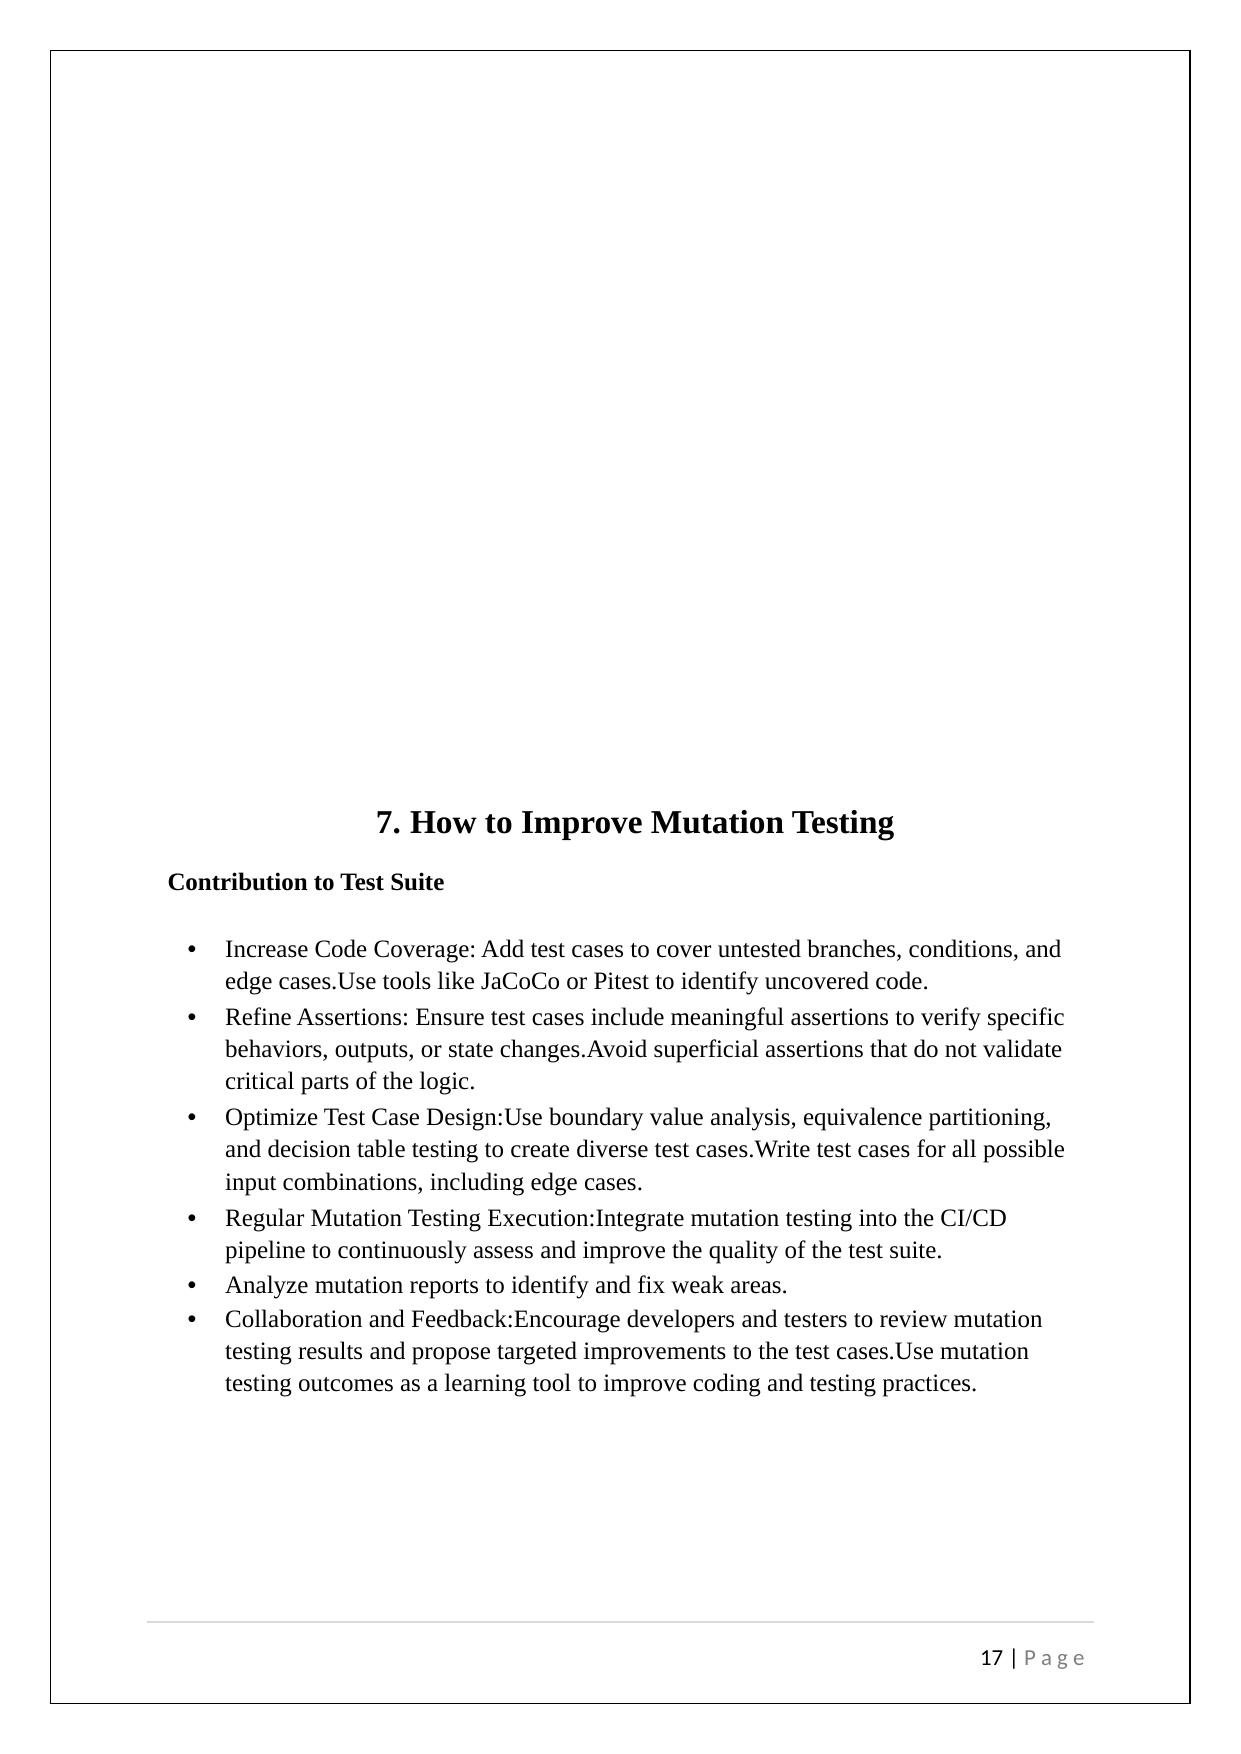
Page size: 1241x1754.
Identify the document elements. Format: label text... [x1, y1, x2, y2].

list Optimize Test Case Design:Use boundary value analysis, equivalence partitioning, and decision table testing to create diverse test cases.Write test cases for all possible input combinations, including edge cases. [187, 1102, 1089, 1195]
list Analyze mutation reports to identify and fix weak areas. [187, 1270, 1089, 1299]
list Regular Mutation Testing Execution:Integrate mutation testing into the CI/CD pipeline to continuously assess and improve the quality of the test suite. [187, 1202, 1089, 1263]
subtitle 7. How to Improve Mutation Testing [376, 803, 1089, 841]
list Refine Assertions: Ensure test cases include meaningful assertions to verify specific behaviors, outputs, or state changes.Avoid superficial assertions that do not validate critical parts of the logic. [187, 1002, 1089, 1095]
text Contribution to Test Suite [148, 867, 1089, 896]
list Collaboration and Feedback:Encourage developers and testers to review mutation testing results and propose targeted improvements to the test cases.Use mutation testing outcomes as a learning tool to improve coding and testing practices. [187, 1304, 1089, 1397]
list Increase Code Coverage: Add test cases to cover untested branches, conditions, and edge cases.Use tools like JaCoCo or Pitest to identify uncovered code. [187, 934, 1089, 995]
